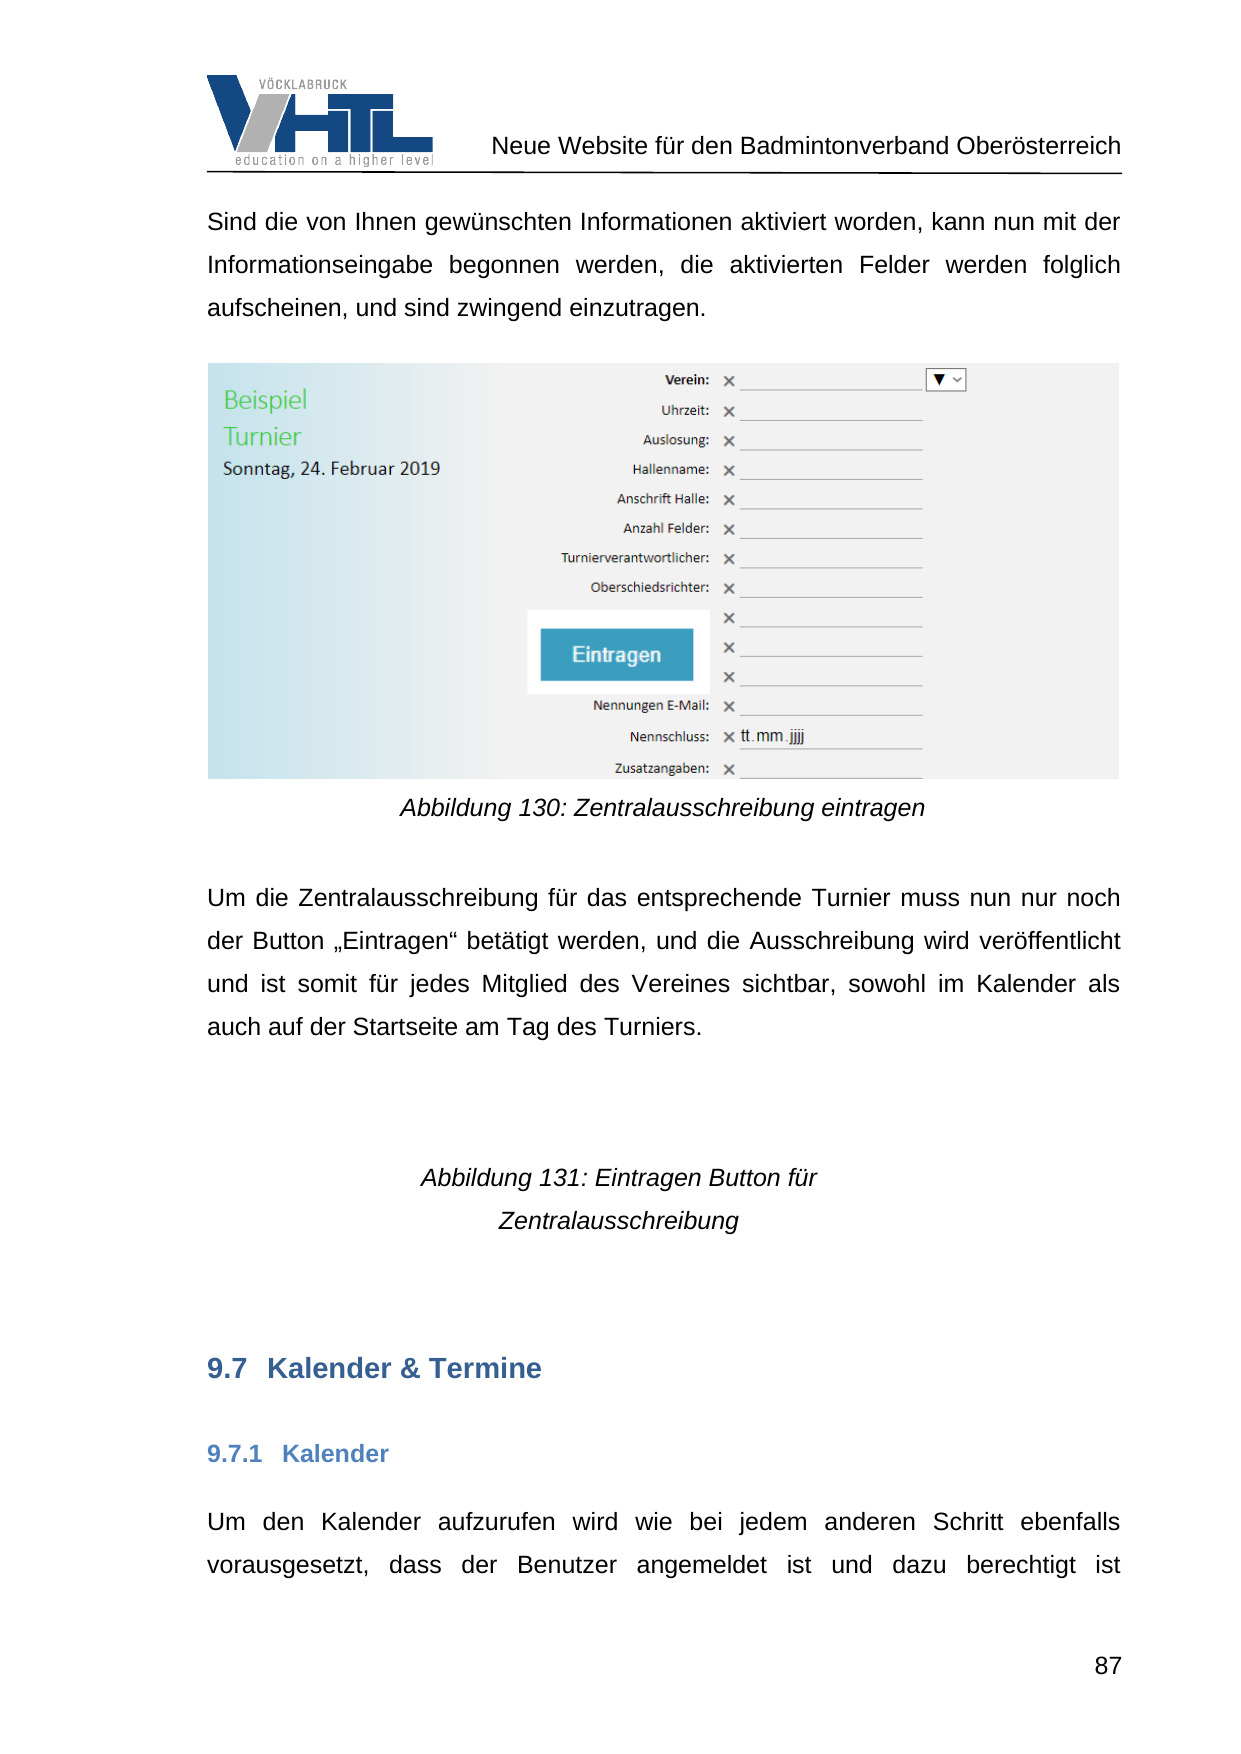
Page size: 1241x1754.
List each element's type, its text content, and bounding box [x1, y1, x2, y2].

subtitle Kalender & Termine [207, 1351, 1122, 1385]
text Sind die von Ihnen gewünschten Informationen aktiviert worden, kann nun mit der Informationseingabe begonnen werden, die aktivierten Felder werden folglich aufscheinen, und sind zwingend einzutragen. [207, 207, 1122, 322]
subtitle Kalender [207, 1439, 1122, 1468]
picture [206, 75, 433, 167]
text Um die Zentralausschreibung für das entsprechende Turnier muss nun nur noch der Button „Eintragen“ betätigt werden, und die Ausschreibung wird veröffentlicht und ist somit für jedes Mitglied des Vereines sichtbar, sowohl im Kalender als auch auf der Startseite am Tag des Turniers. [207, 822, 1122, 1041]
picture [206, 363, 1119, 779]
